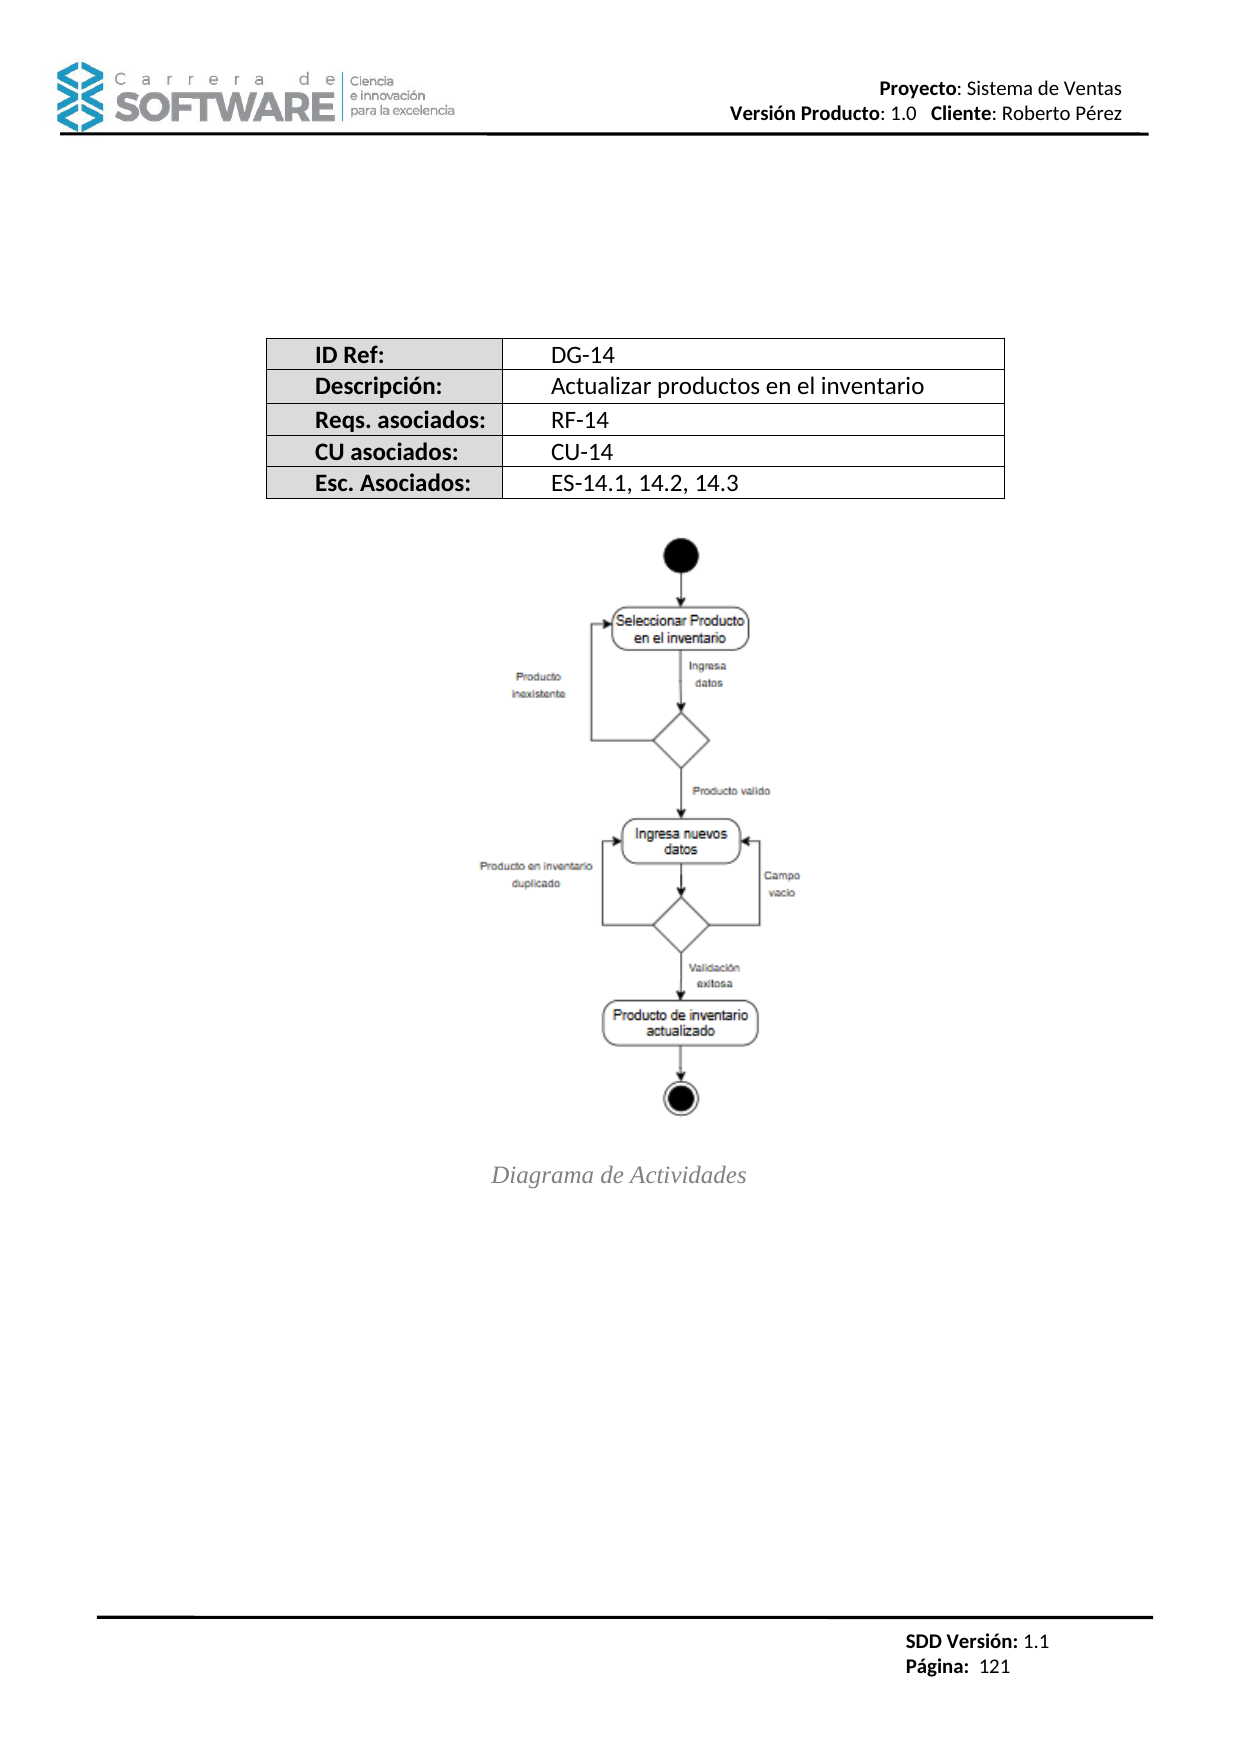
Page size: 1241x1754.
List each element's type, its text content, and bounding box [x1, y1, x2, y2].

table_cell ES-14.1, 14.2, 14.3 [503, 467, 1004, 498]
table_cell Esc. Asociados: [267, 467, 502, 498]
picture [464, 529, 814, 1130]
text Diagrama de Actividades [118, 1160, 1122, 1189]
table_cell Actualizar productos en el inventario [503, 370, 1004, 403]
table_header ID Ref: [267, 339, 502, 369]
table_cell RF-14 [503, 404, 1004, 435]
table_cell CU-14 [503, 436, 1004, 466]
picture [46, 46, 461, 154]
table_header DG-14 [503, 339, 1004, 369]
table_cell Reqs. asociados: [267, 404, 502, 435]
table_cell Descripción: [267, 370, 502, 403]
table_cell CU asociados: [267, 436, 502, 466]
